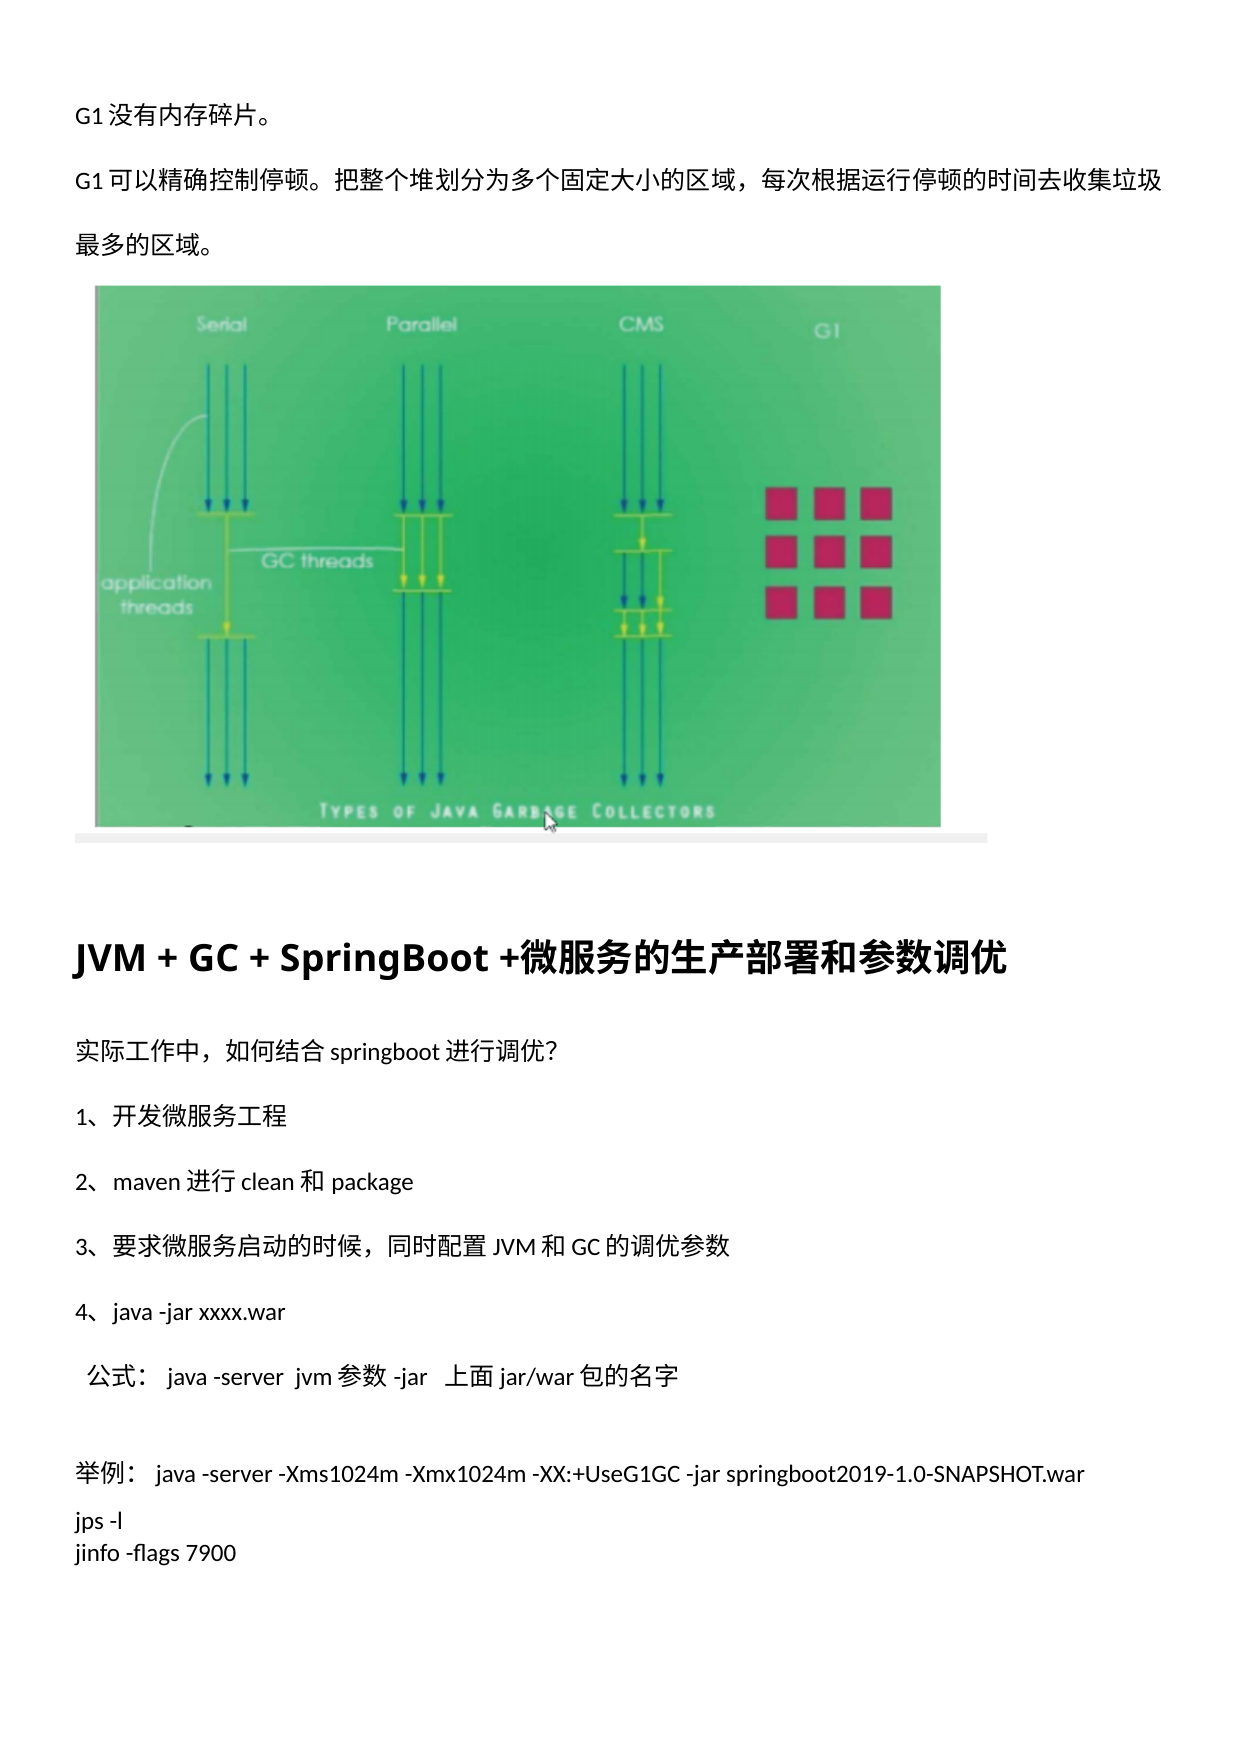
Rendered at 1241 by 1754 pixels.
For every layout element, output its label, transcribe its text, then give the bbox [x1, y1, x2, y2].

list 举例： java -server -Xms1024m -Xmx1024m -XX:+UseG1GC -jar springboot2019-1.0-SNAPSHOT.war [75, 1439, 1165, 1504]
picture [75, 275, 988, 843]
list 公式： java -server jvm参数 -jar 上面jar/war包的名字 [75, 1342, 1165, 1407]
subtitle JVM + GC + SpringBoot +微服务的生产部署和参数调优 [75, 922, 1165, 987]
text G1可以精确控制停顿。把整个堆划分为多个固定大小的区域，每次根据运行停顿的时间去收集垃圾最多的区域。 [75, 146, 1165, 276]
list 要求微服务启动的时候，同时配置JVM和GC的调优参数 [75, 1212, 1165, 1277]
list jps -l [75, 1504, 1165, 1537]
list maven进行clean 和 package [75, 1147, 1165, 1212]
list 开发微服务工程 [75, 1082, 1165, 1147]
text G1没有内存碎片。 [75, 81, 1165, 146]
list java -jar xxxx.war [75, 1277, 1165, 1342]
text 实际工作中，如何结合springboot进行调优？ [75, 1017, 1165, 1082]
list jinfo -flags 7900 [75, 1537, 1165, 1569]
